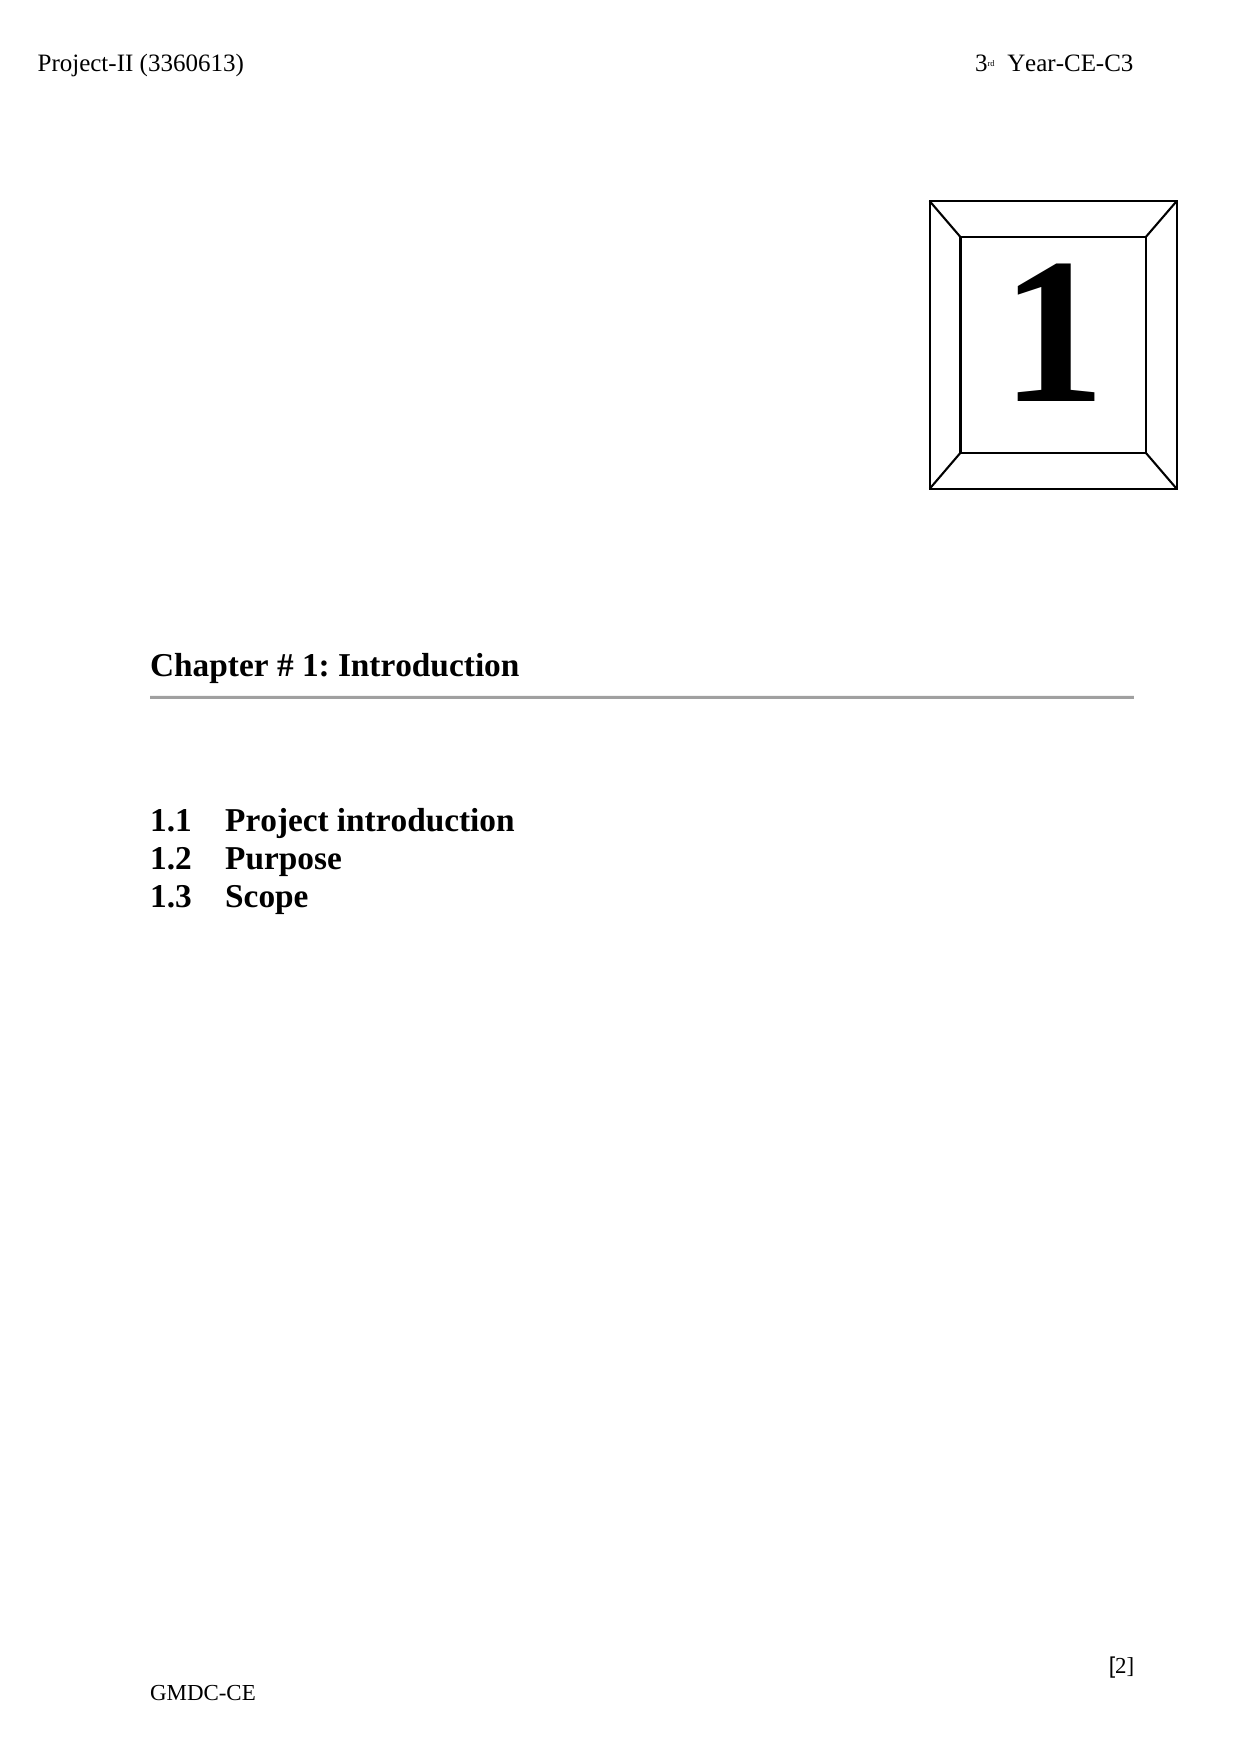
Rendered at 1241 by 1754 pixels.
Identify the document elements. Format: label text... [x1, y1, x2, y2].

text Chapter # 1: Introduction [150, 645, 1134, 683]
list Purpose [150, 838, 1134, 877]
list Scope [150, 877, 1134, 915]
list Project introduction [150, 800, 1134, 838]
